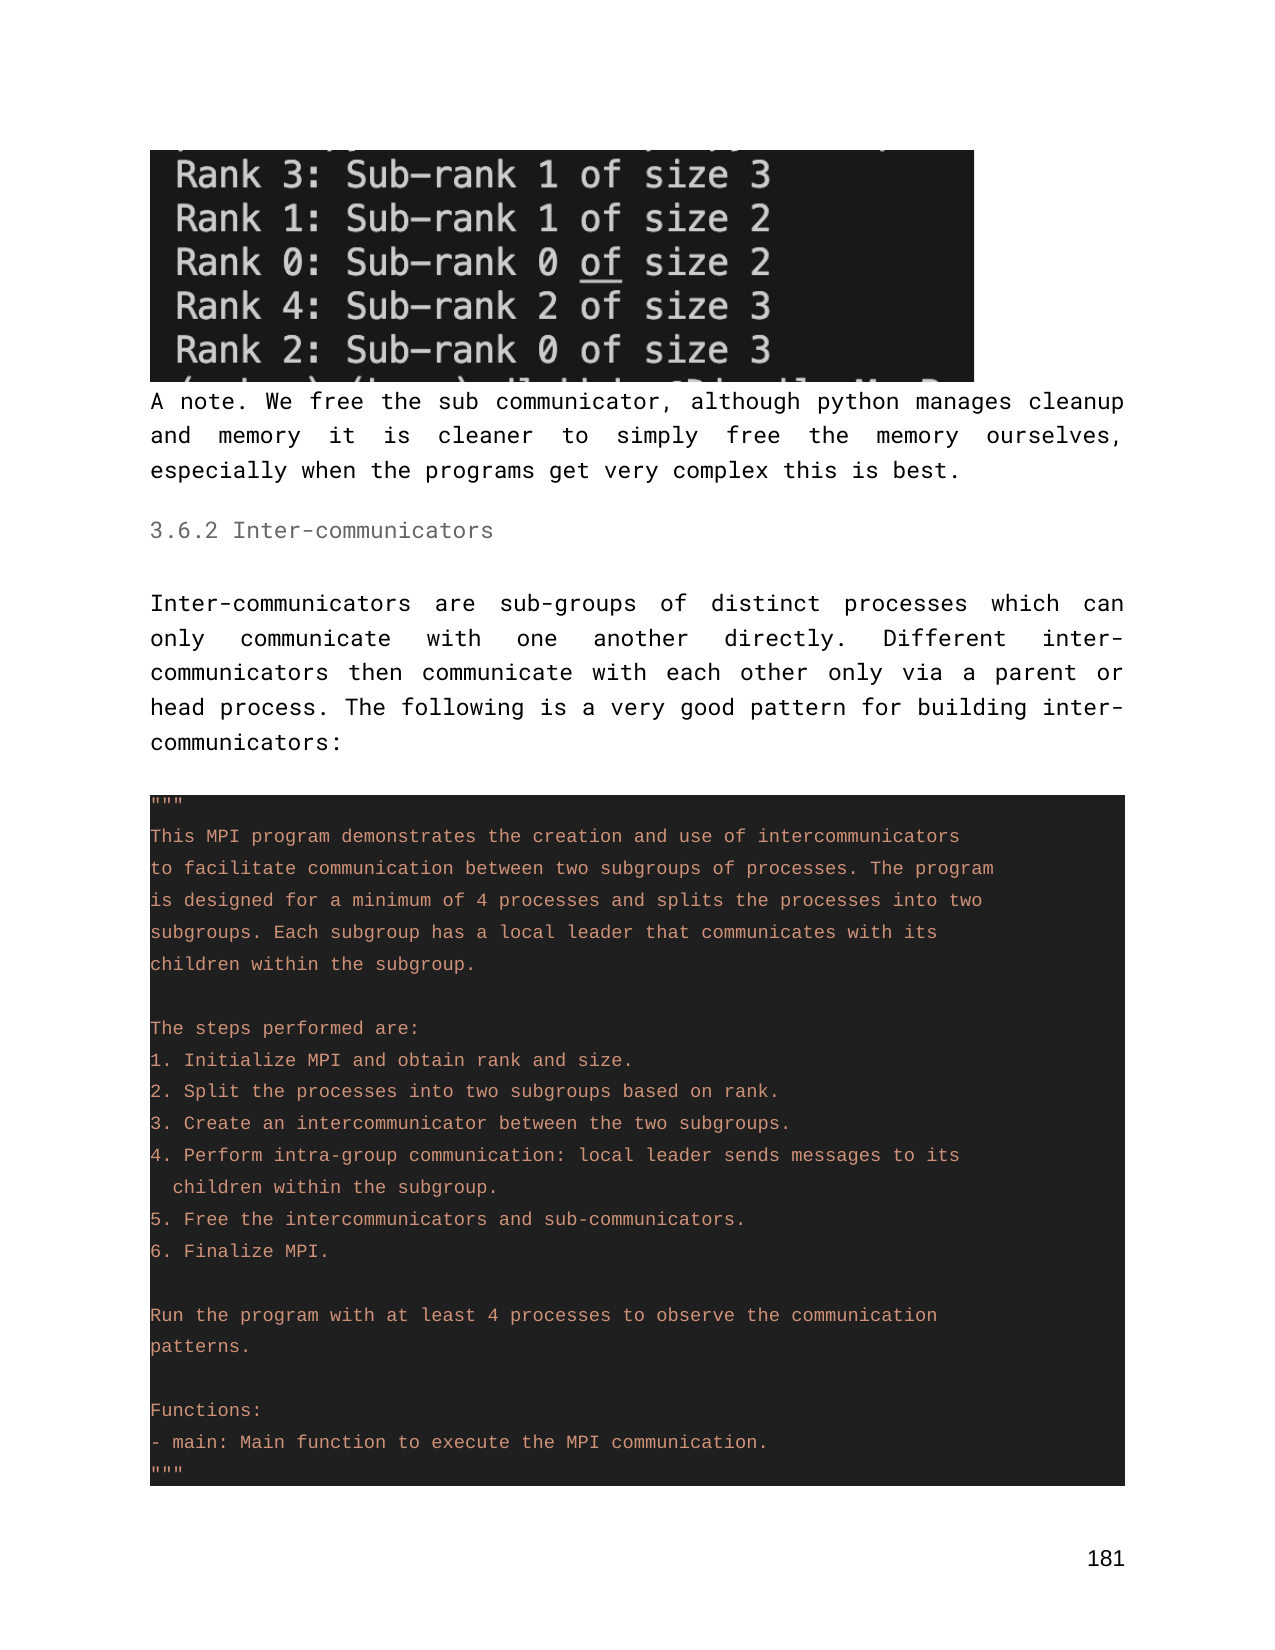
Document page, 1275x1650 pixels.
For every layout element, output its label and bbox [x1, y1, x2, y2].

picture [150, 150, 975, 382]
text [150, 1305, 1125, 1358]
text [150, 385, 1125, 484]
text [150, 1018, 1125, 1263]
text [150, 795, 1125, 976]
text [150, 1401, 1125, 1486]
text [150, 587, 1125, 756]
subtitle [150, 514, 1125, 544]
